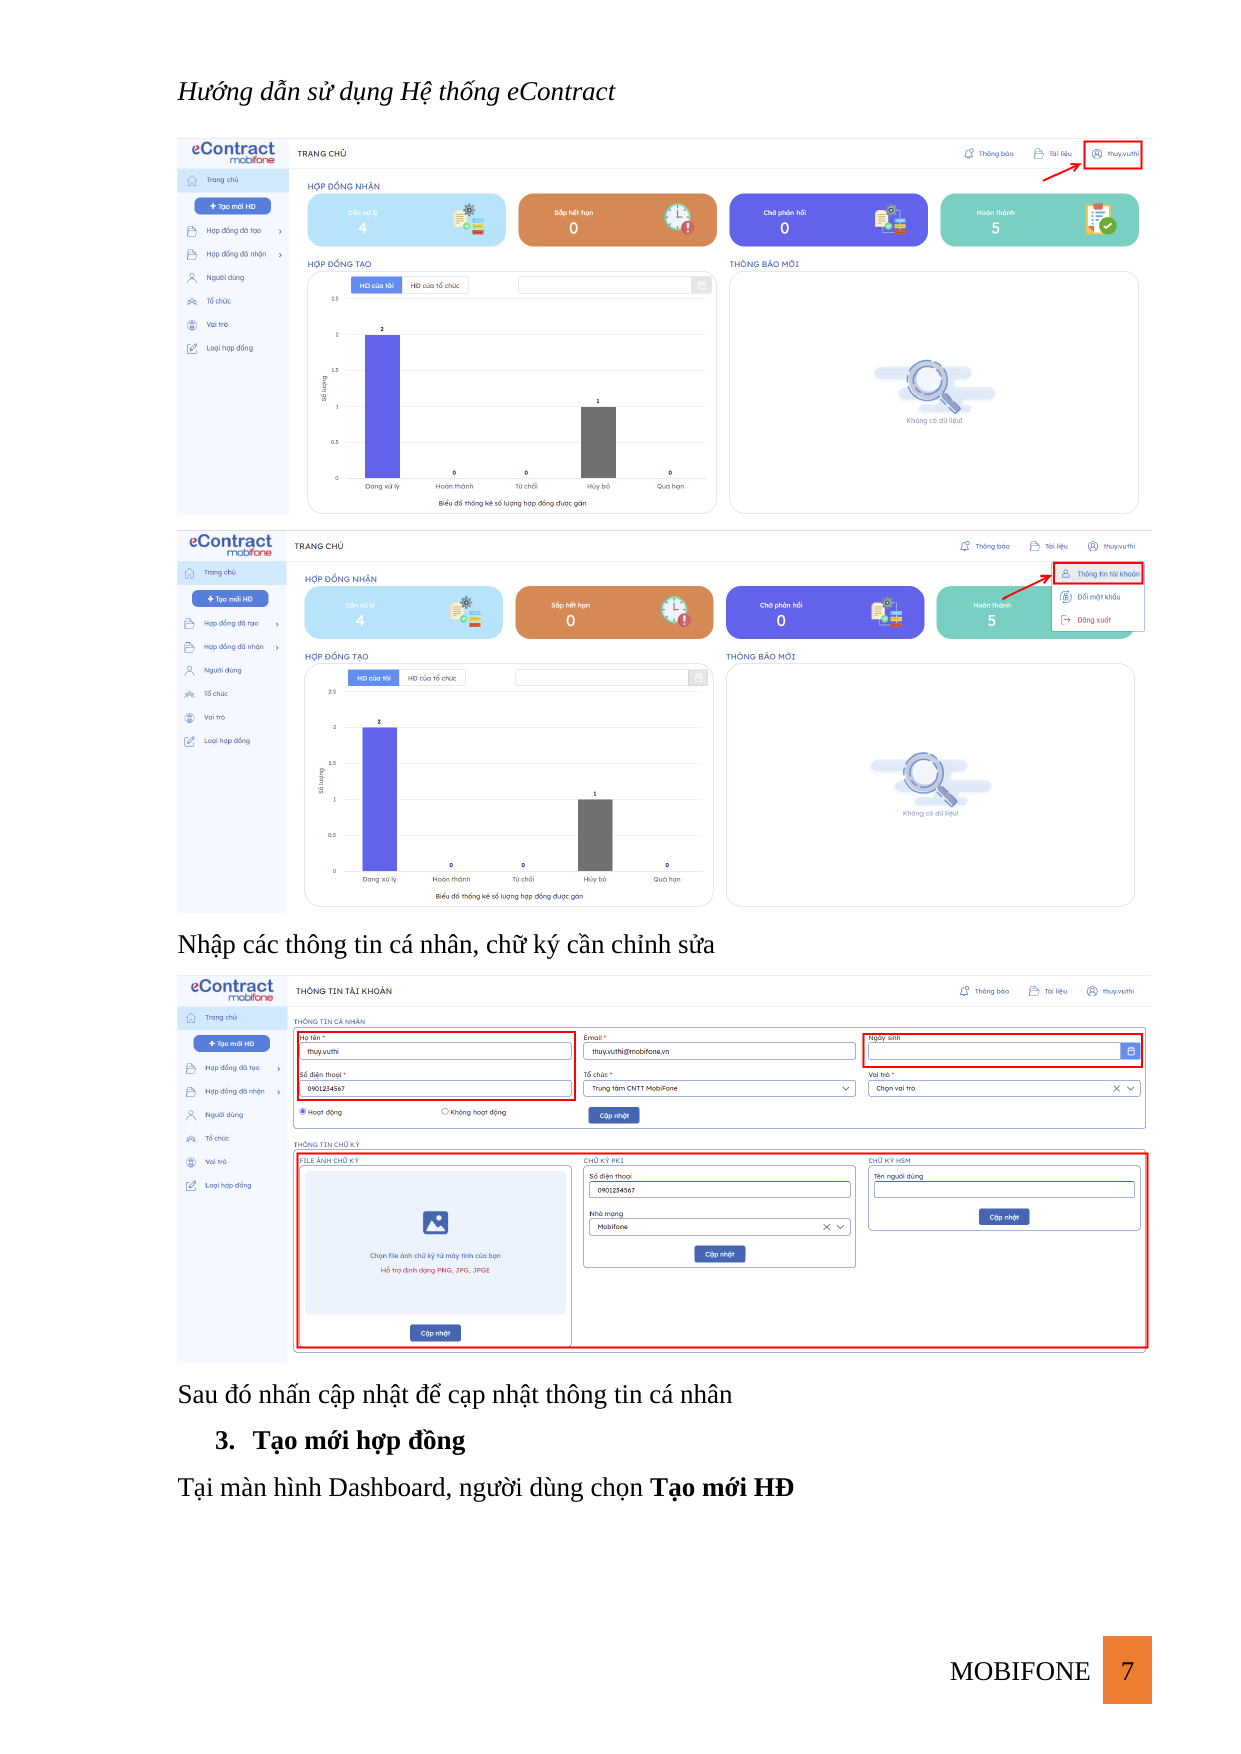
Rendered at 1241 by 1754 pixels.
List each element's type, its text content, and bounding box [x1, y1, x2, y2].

picture [177, 974, 1152, 1363]
list Tạo mới hợp đồng [215, 1424, 1152, 1456]
picture [177, 137, 1152, 515]
list Tại màn hình Dashboard, người dùng chọn Tạo mới HĐ [177, 1471, 1152, 1502]
text Nhập các thông tin cá nhân, chữ ký cần chỉnh sửa [177, 928, 1152, 959]
text Sau đó nhấn cập nhật để cạp nhật thông tin cá nhân [177, 1378, 1152, 1409]
picture [177, 530, 1152, 913]
